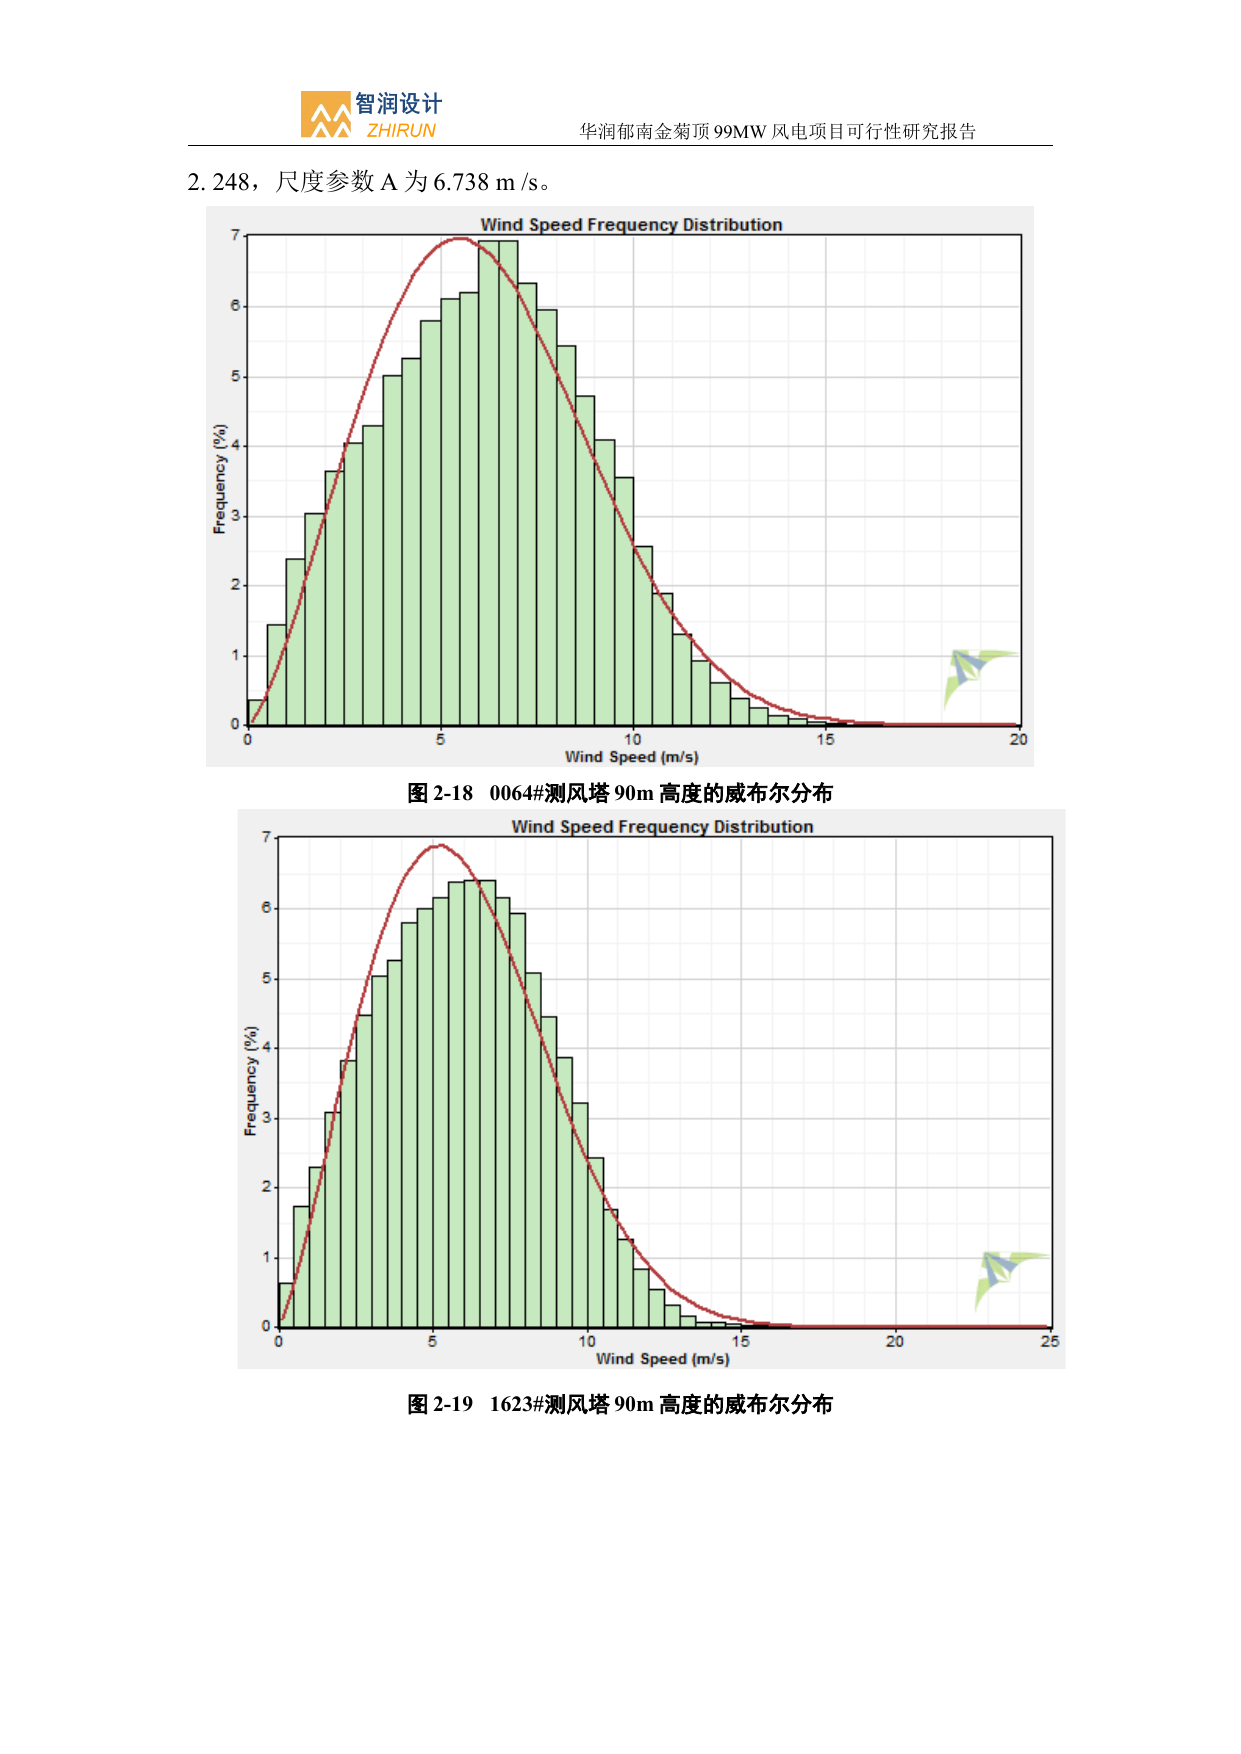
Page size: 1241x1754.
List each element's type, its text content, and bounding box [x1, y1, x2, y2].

text 图2-18 0064#测风塔90m高度的威布尔分布 [187, 775, 1053, 809]
text 图2-19 1623#测风塔90m高度的威布尔分布 [187, 1386, 1053, 1420]
picture [237, 809, 1066, 1369]
picture [301, 88, 443, 139]
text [187, 164, 1053, 198]
picture [206, 206, 1035, 767]
